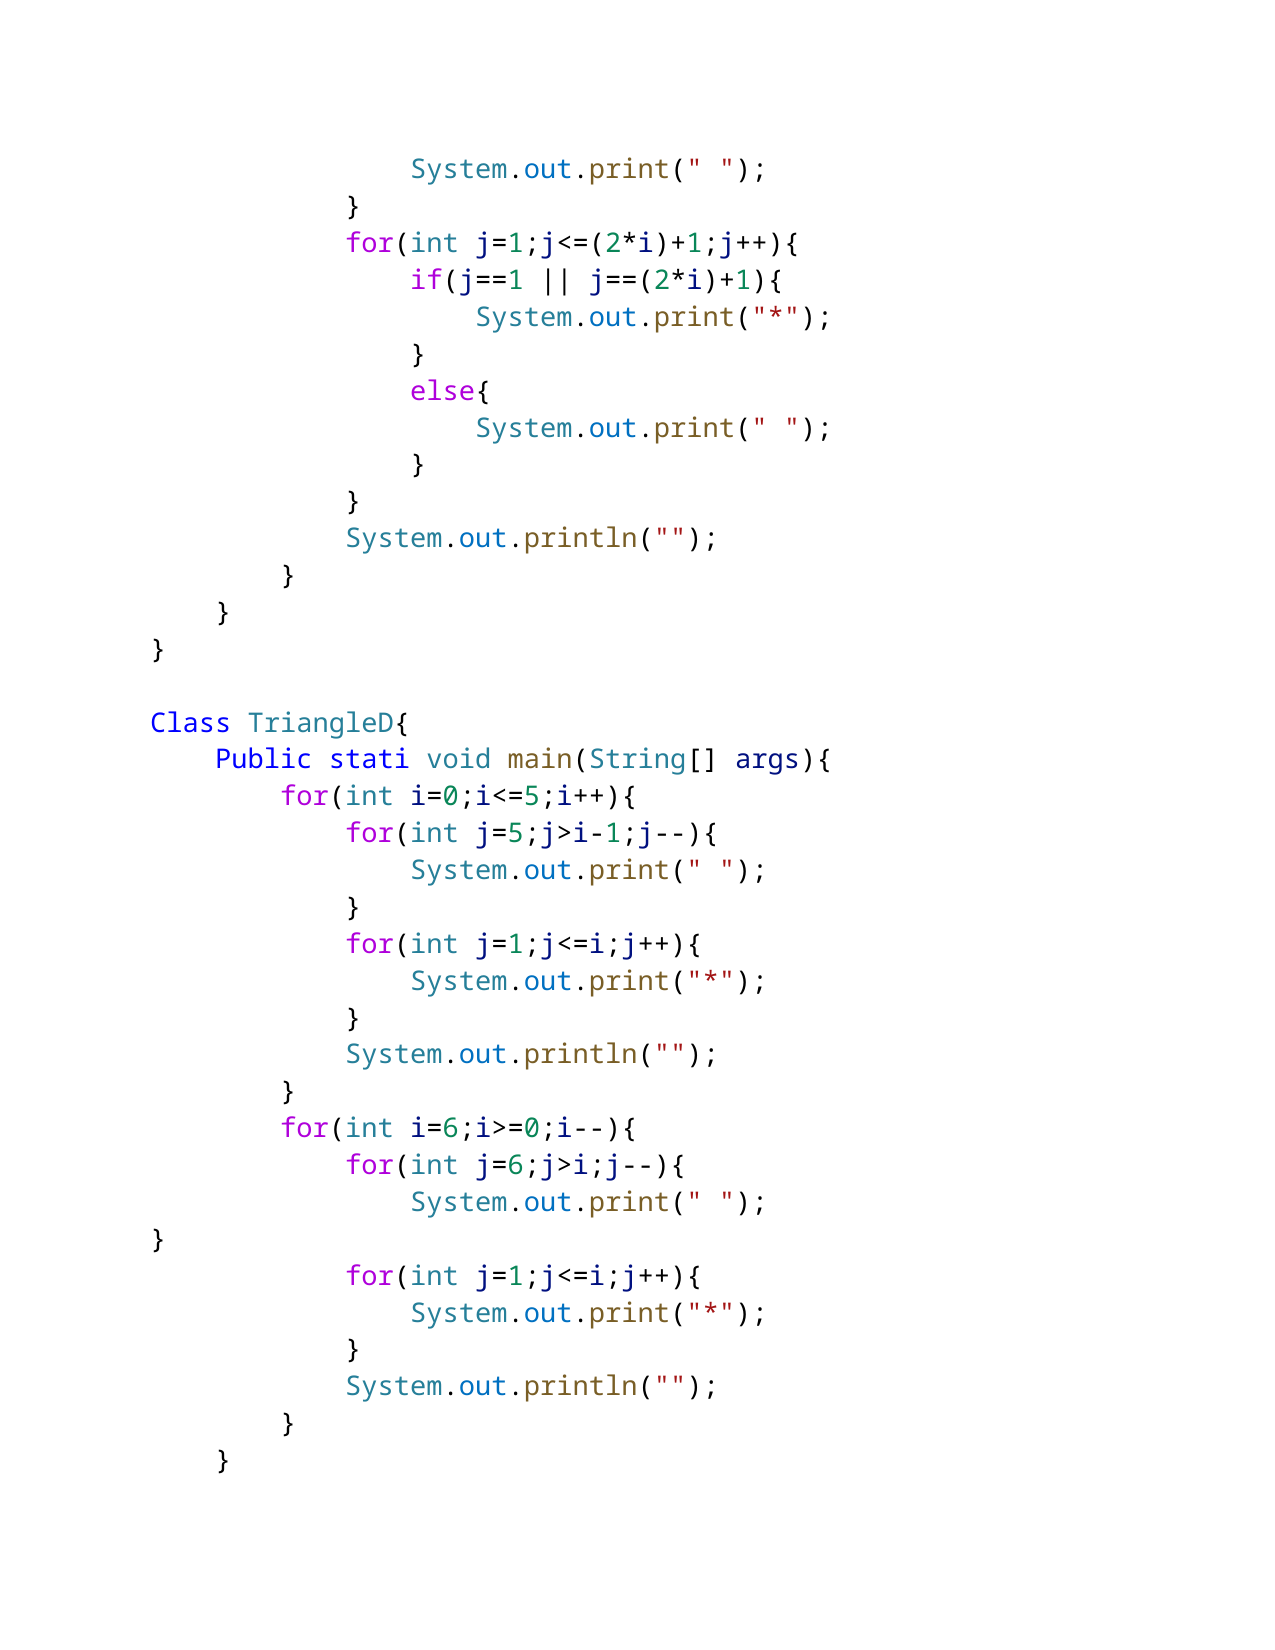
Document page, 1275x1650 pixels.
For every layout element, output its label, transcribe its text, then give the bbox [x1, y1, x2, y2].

text System.out.println(""); [150, 519, 1125, 556]
text } [150, 334, 1125, 371]
text System.out.print(" "); [150, 851, 1125, 887]
text } [150, 629, 1125, 666]
text } [150, 592, 1125, 629]
text for(int j=1;j<=i;j++){ [150, 924, 1125, 961]
text } [150, 998, 1125, 1035]
text System.out.print("*"); [150, 297, 1125, 334]
text System.out.print("*"); [150, 1293, 1125, 1330]
text } [150, 887, 1125, 924]
text } [150, 1441, 1125, 1477]
text } [150, 482, 1125, 519]
text } [150, 1219, 1125, 1256]
text else{ [150, 371, 1125, 408]
text for(int j=1;j<=i;j++){ [150, 1256, 1125, 1293]
text for(int i=0;i<=5;i++){ [150, 777, 1125, 814]
text for(int j=5;j>i-1;j--){ [150, 814, 1125, 851]
text System.out.print("*"); [150, 961, 1125, 998]
text System.out.println(""); [150, 1035, 1125, 1072]
text for(int j=6;j>i;j--){ [150, 1146, 1125, 1182]
text } [150, 445, 1125, 482]
text } [150, 1072, 1125, 1109]
text } [150, 1330, 1125, 1367]
text } [150, 1404, 1125, 1441]
text Class TriangleD{ [150, 703, 1125, 740]
text System.out.println(""); [150, 1367, 1125, 1404]
text for(int j=1;j<=(2*i)+1;j++){ [150, 224, 1125, 261]
text System.out.print(" "); [150, 408, 1125, 445]
text } [150, 187, 1125, 224]
text } [150, 556, 1125, 592]
text System.out.print(" "); [150, 150, 1125, 187]
text Public stati void main(String[] args){ [150, 740, 1125, 777]
text if(j==1 || j==(2*i)+1){ [150, 261, 1125, 297]
text System.out.print(" "); [150, 1182, 1125, 1219]
text for(int i=6;i>=0;i--){ [150, 1109, 1125, 1146]
